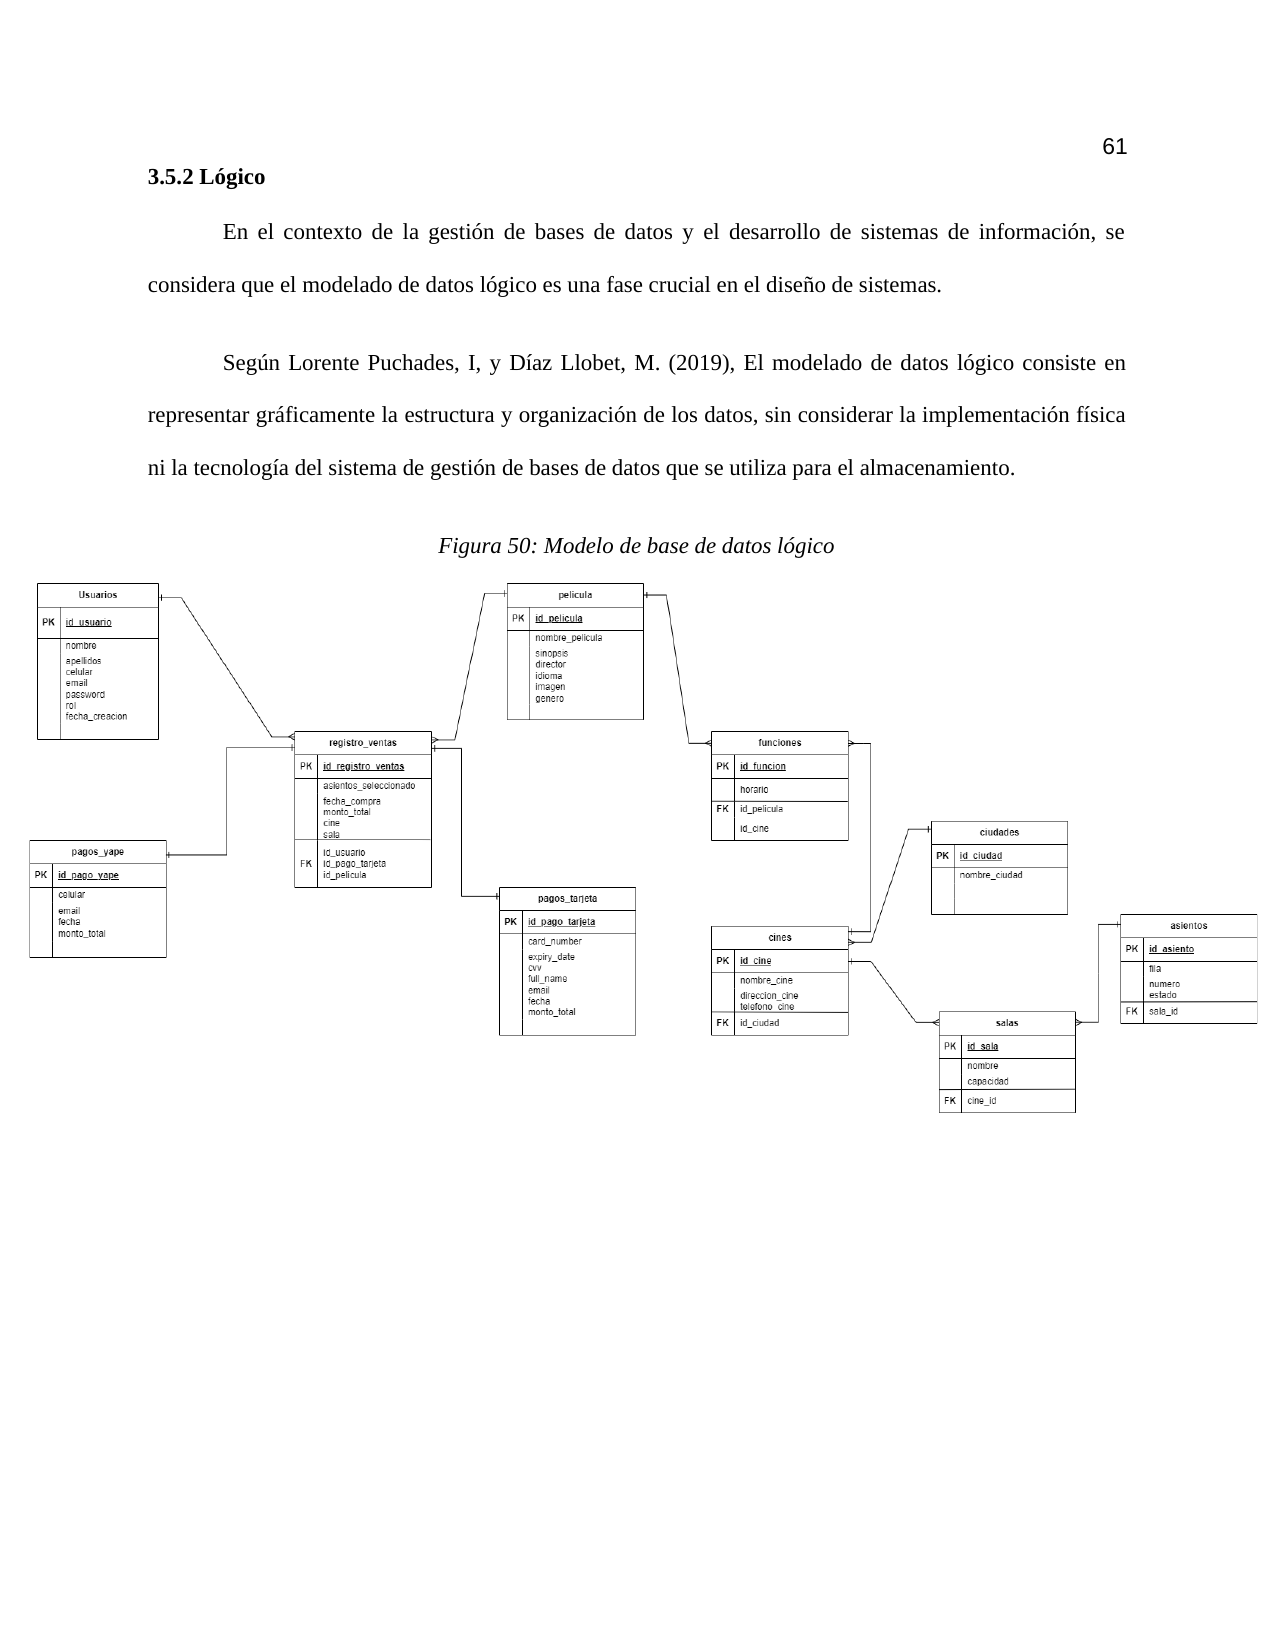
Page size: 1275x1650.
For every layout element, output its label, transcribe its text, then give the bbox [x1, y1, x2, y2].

text En el contexto de la gestión de bases de datos y el desarrollo de sistemas de información, se considera que el modelado de datos lógico es una fase crucial en el diseño de sistemas. [148, 218, 1127, 297]
text Según Lorente Puchades, I, y Díaz Llobet, M. (2019), El modelado de datos lógico consiste en representar gráficamente la estructura y organización de los datos, sin considerar la implementación física ni la tecnología del sistema de gestión de bases de datos que se utiliza para el almacenamiento. [148, 349, 1127, 481]
picture [29, 583, 1258, 1113]
subtitle 3.5.2 Lógico [148, 163, 1127, 189]
